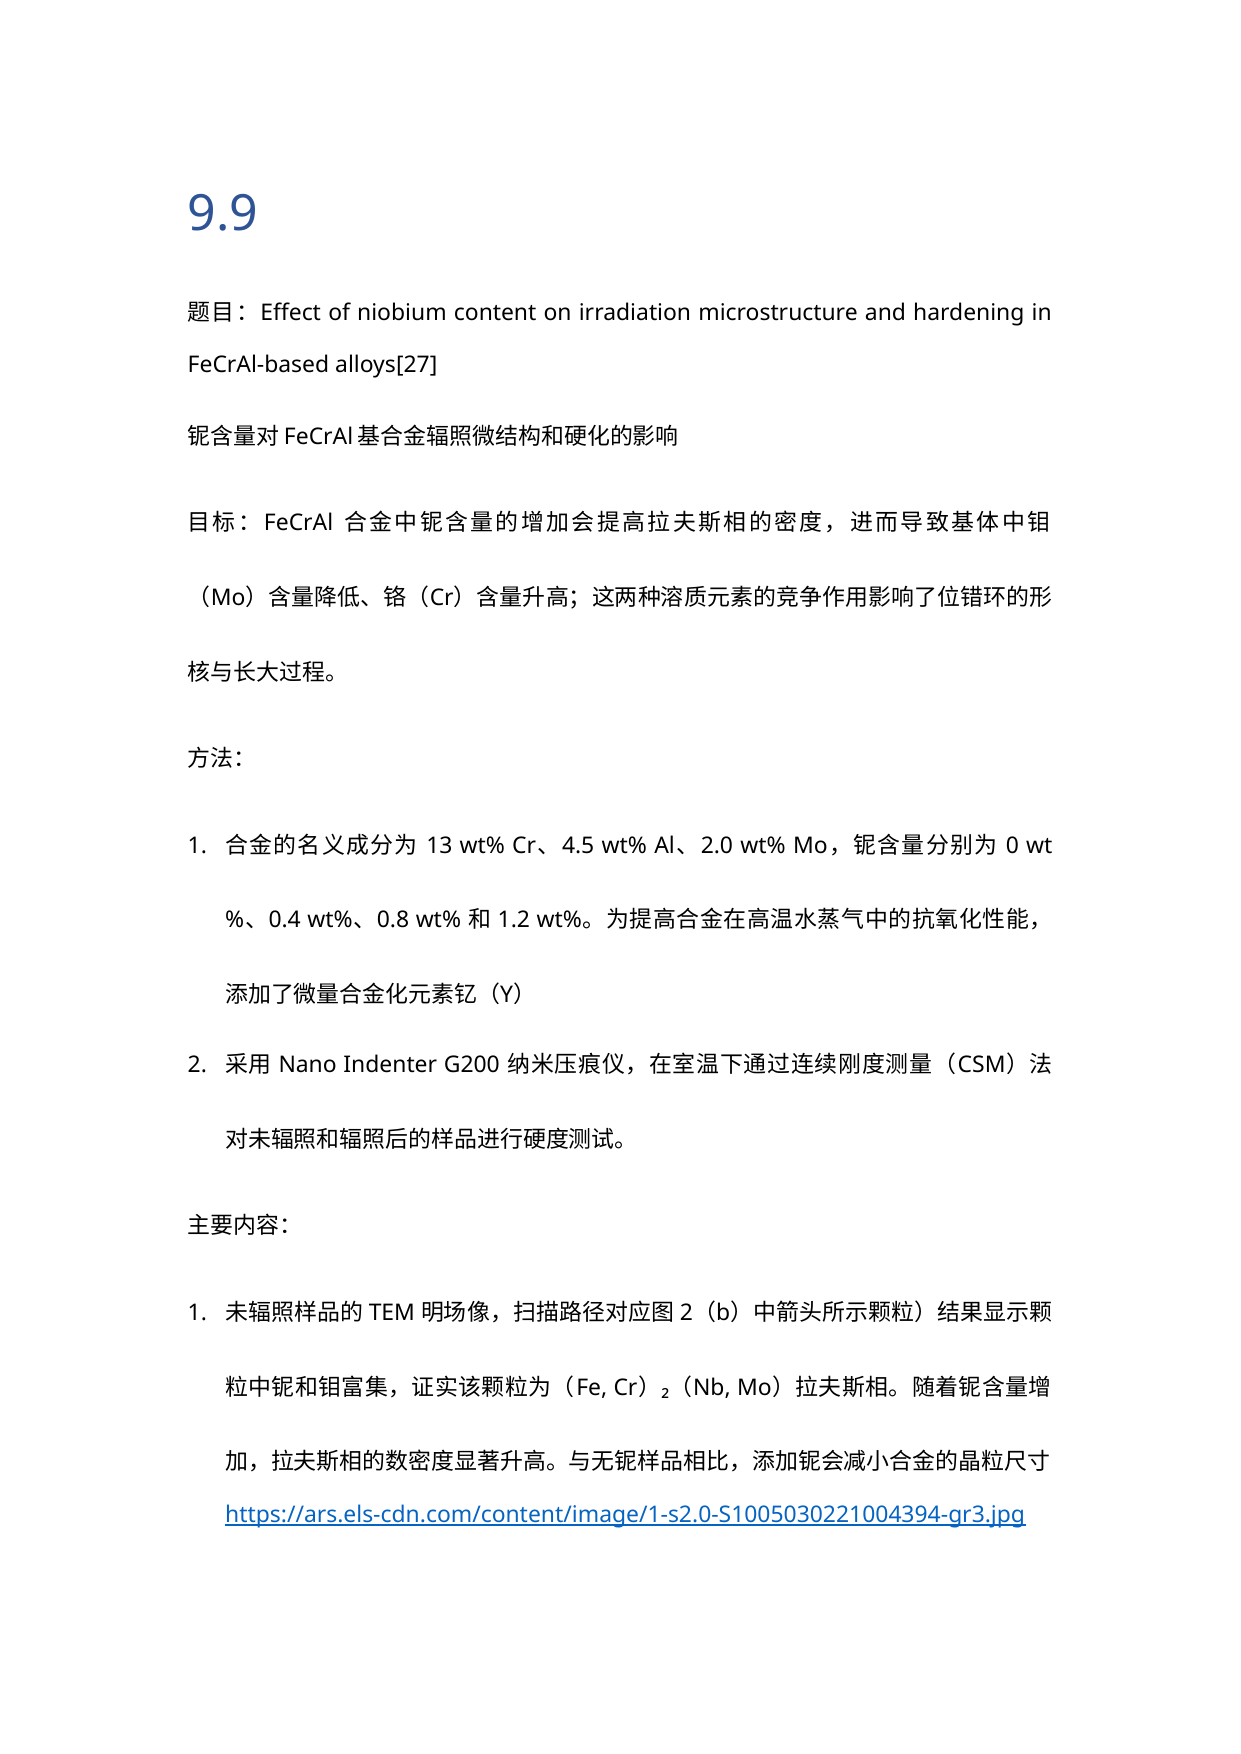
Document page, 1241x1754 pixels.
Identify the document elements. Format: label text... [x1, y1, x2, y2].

list 未辐照样品的 TEM 明场像，扫描路径对应图 2（b）中箭头所示颗粒）结果显示颗粒中铌和钼富集，证实该颗粒为（Fe, Cr）₂（Nb, Mo）拉夫斯相。随着铌含量增加，拉夫斯相的数密度显著升高。与无铌样品相比，添加铌会减小合金的晶粒尺寸。https://ars.els-cdn.com/content/image/1-s2.0-S1005030221004394-gr3.jpg [187, 1278, 1053, 1530]
text 题目：Effect of niobium content on irradiation microstructure and hardening in FeCrAl-based alloys[27] [187, 278, 1053, 380]
subtitle 9.9 [187, 162, 1053, 259]
list 采用 Nano Indenter G200 纳米压痕仪，在室温下通过连续刚度测量（CSM）法对未辐照和辐照后的样品进行硬度测试。 [187, 1030, 1053, 1170]
text 目标：FeCrAl 合金中铌含量的增加会提高拉夫斯相的密度，进而导致基体中钼（Mo）含量降低、铬（Cr）含量升高；这两种溶质元素的竞争作用影响了位错环的形核与长大过程。 [187, 488, 1053, 703]
text 方法： [187, 724, 1053, 789]
text 铌含量对FeCrAl基合金辐照微结构和硬化的影响 [187, 402, 1053, 467]
list 合金的名义成分为 13 wt% Cr、4.5 wt% Al、2.0 wt% Mo，铌含量分别为 0 wt%、0.4 wt%、0.8 wt% 和 1.2 wt%。为提高合金在高温水蒸气中的抗氧化性能，添加了微量合金化元素钇（Y） [187, 811, 1053, 1025]
text 主要内容： [187, 1191, 1053, 1256]
